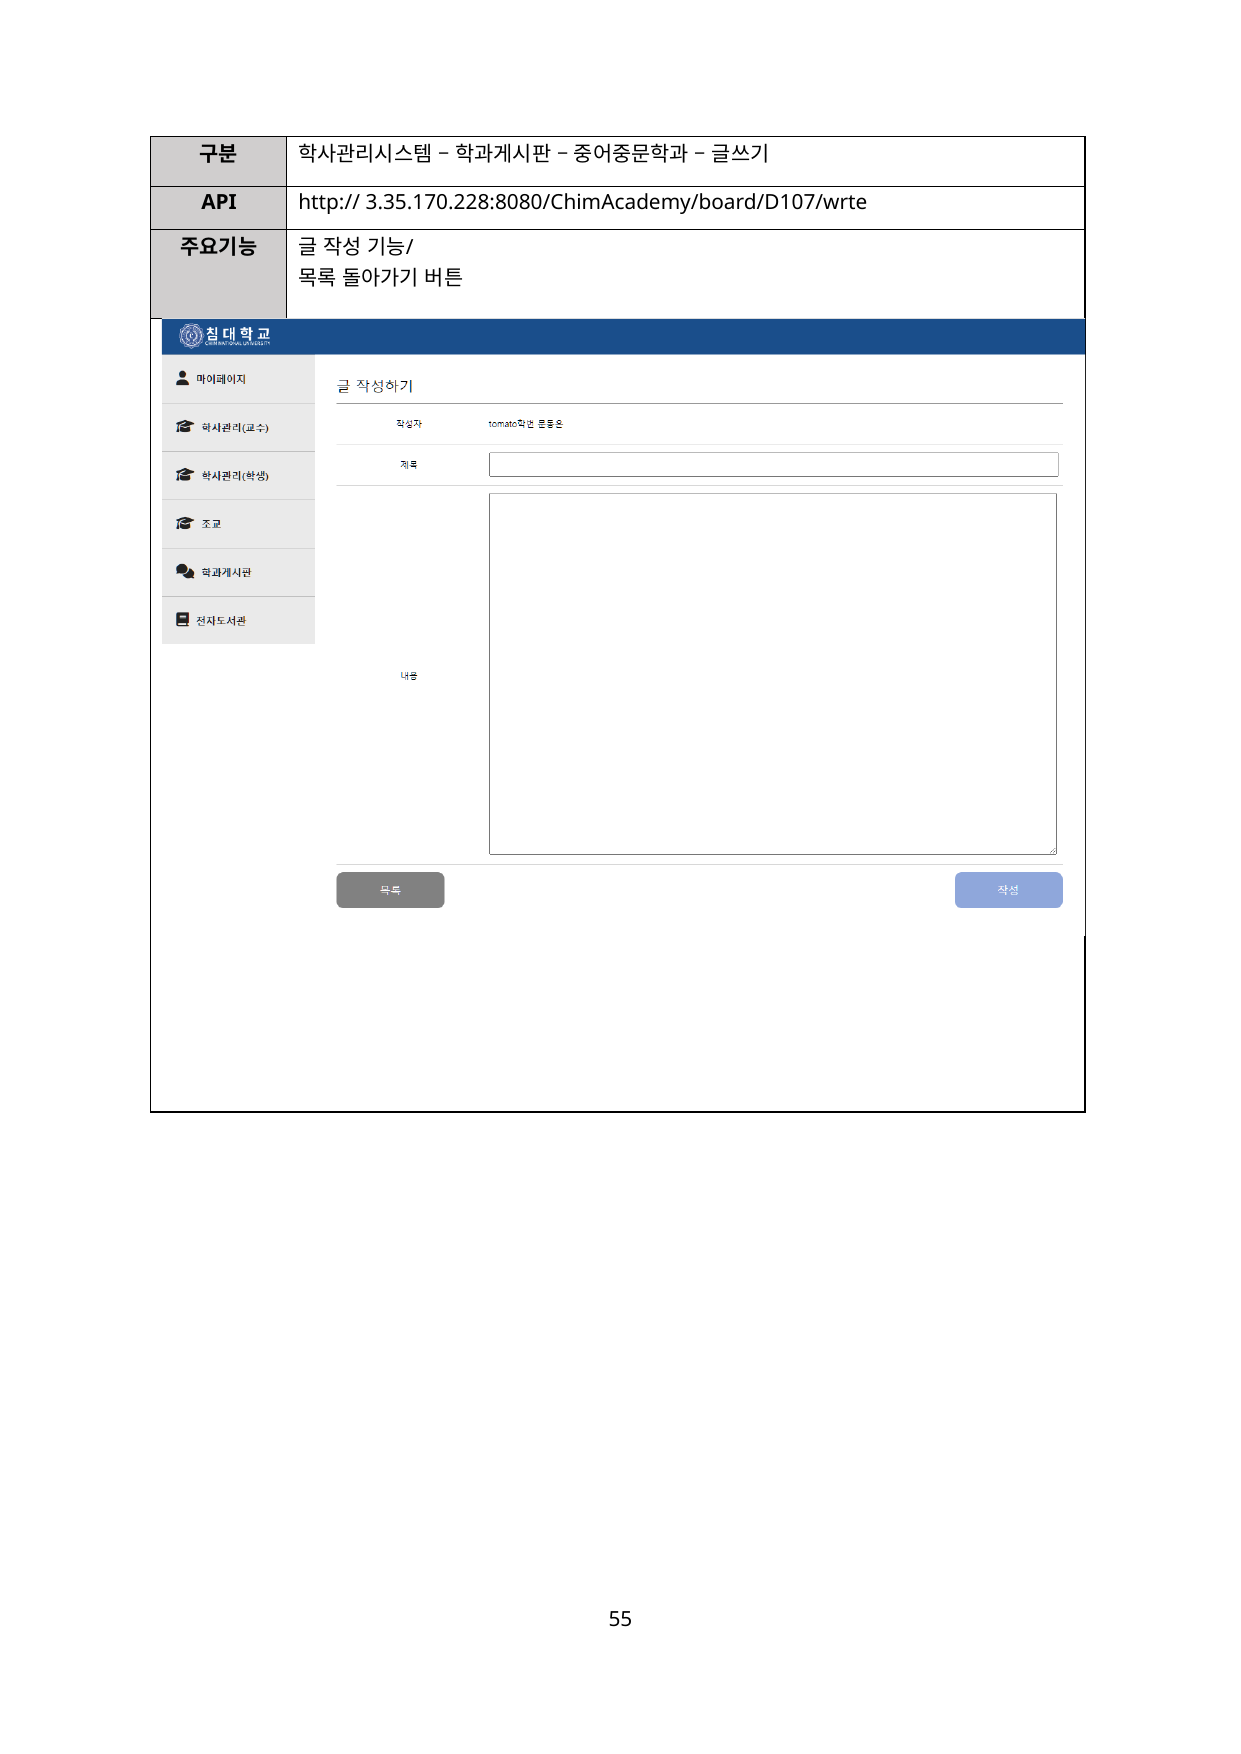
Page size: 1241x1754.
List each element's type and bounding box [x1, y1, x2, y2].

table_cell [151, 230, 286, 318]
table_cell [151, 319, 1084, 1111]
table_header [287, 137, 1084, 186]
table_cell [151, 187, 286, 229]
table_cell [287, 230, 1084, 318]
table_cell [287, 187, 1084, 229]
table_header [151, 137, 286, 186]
picture [161, 318, 1086, 936]
